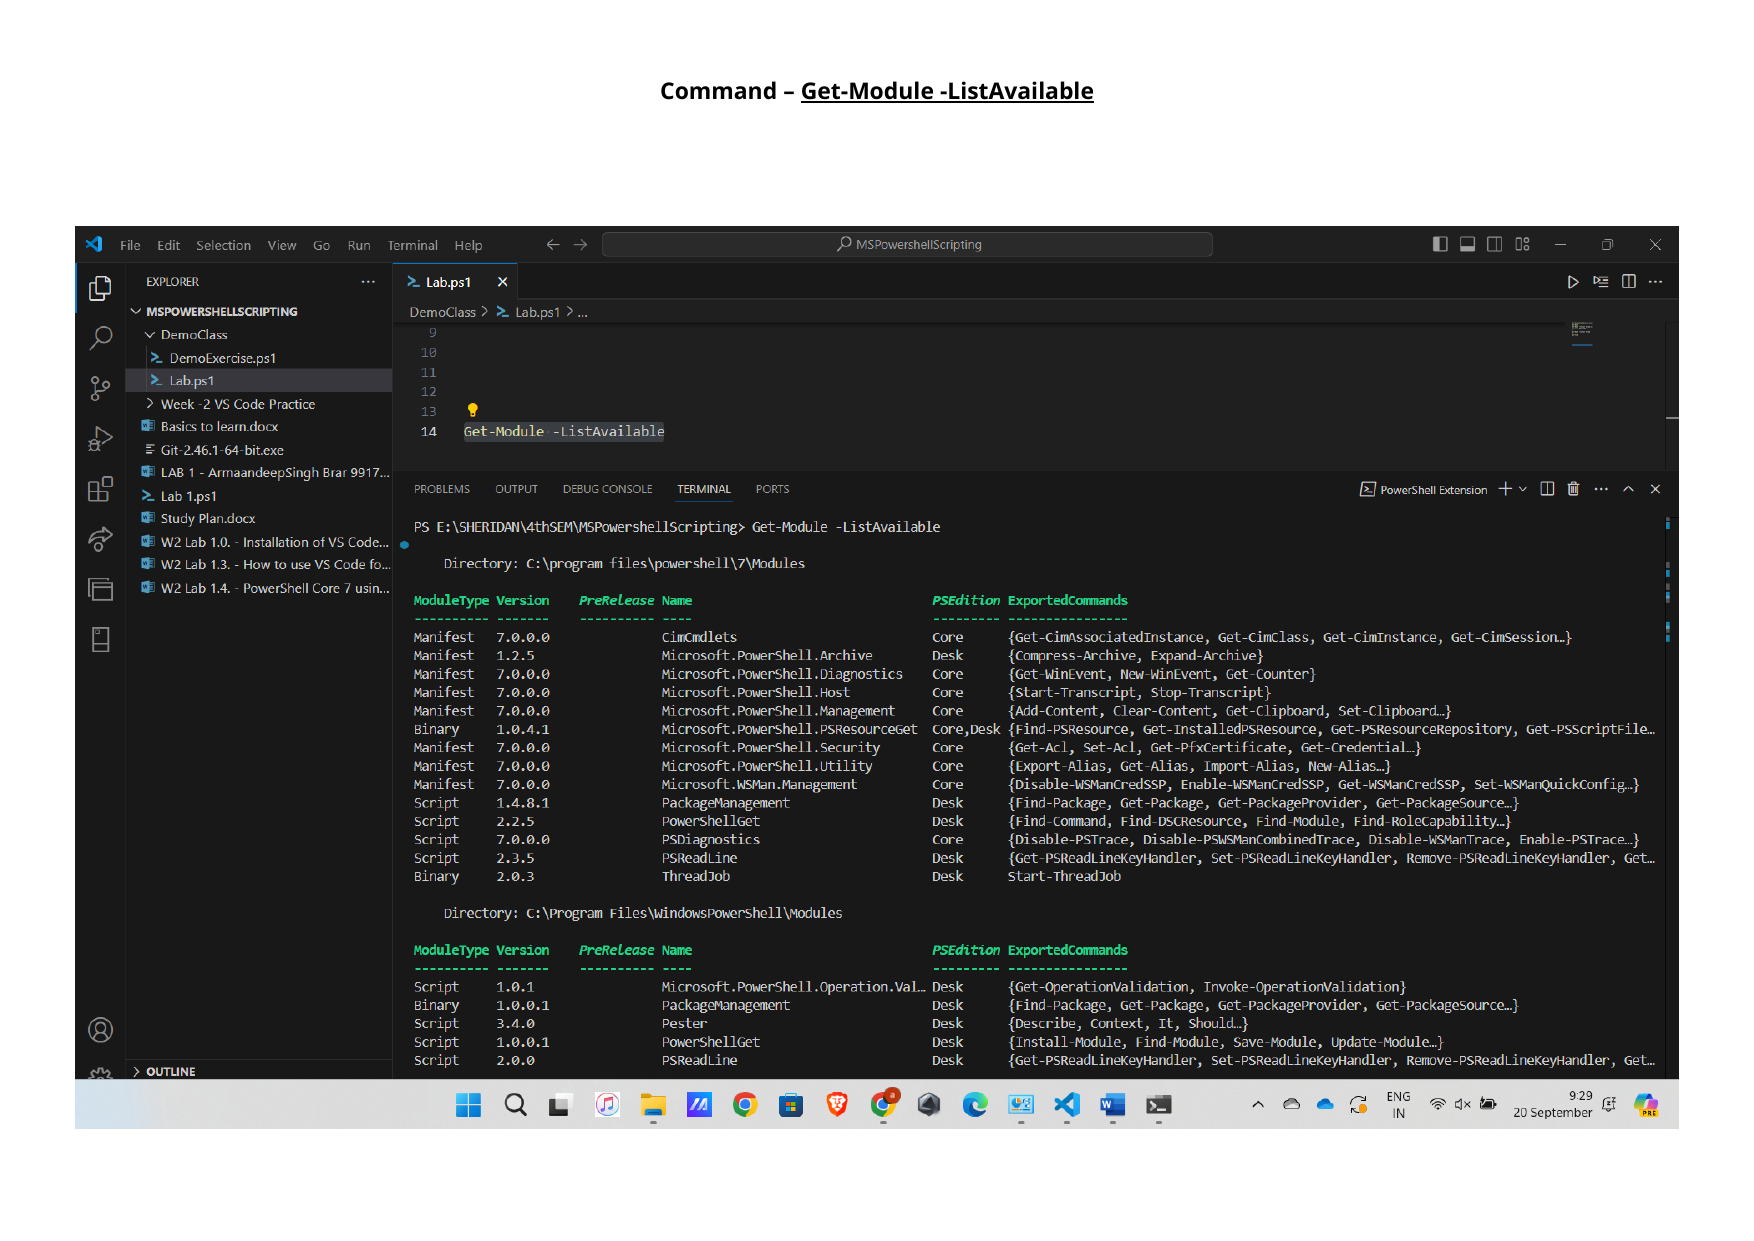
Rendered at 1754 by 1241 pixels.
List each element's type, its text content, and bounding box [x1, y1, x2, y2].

text Command – Get-Module -ListAvailable [75, 75, 1679, 106]
picture [75, 226, 1679, 1129]
